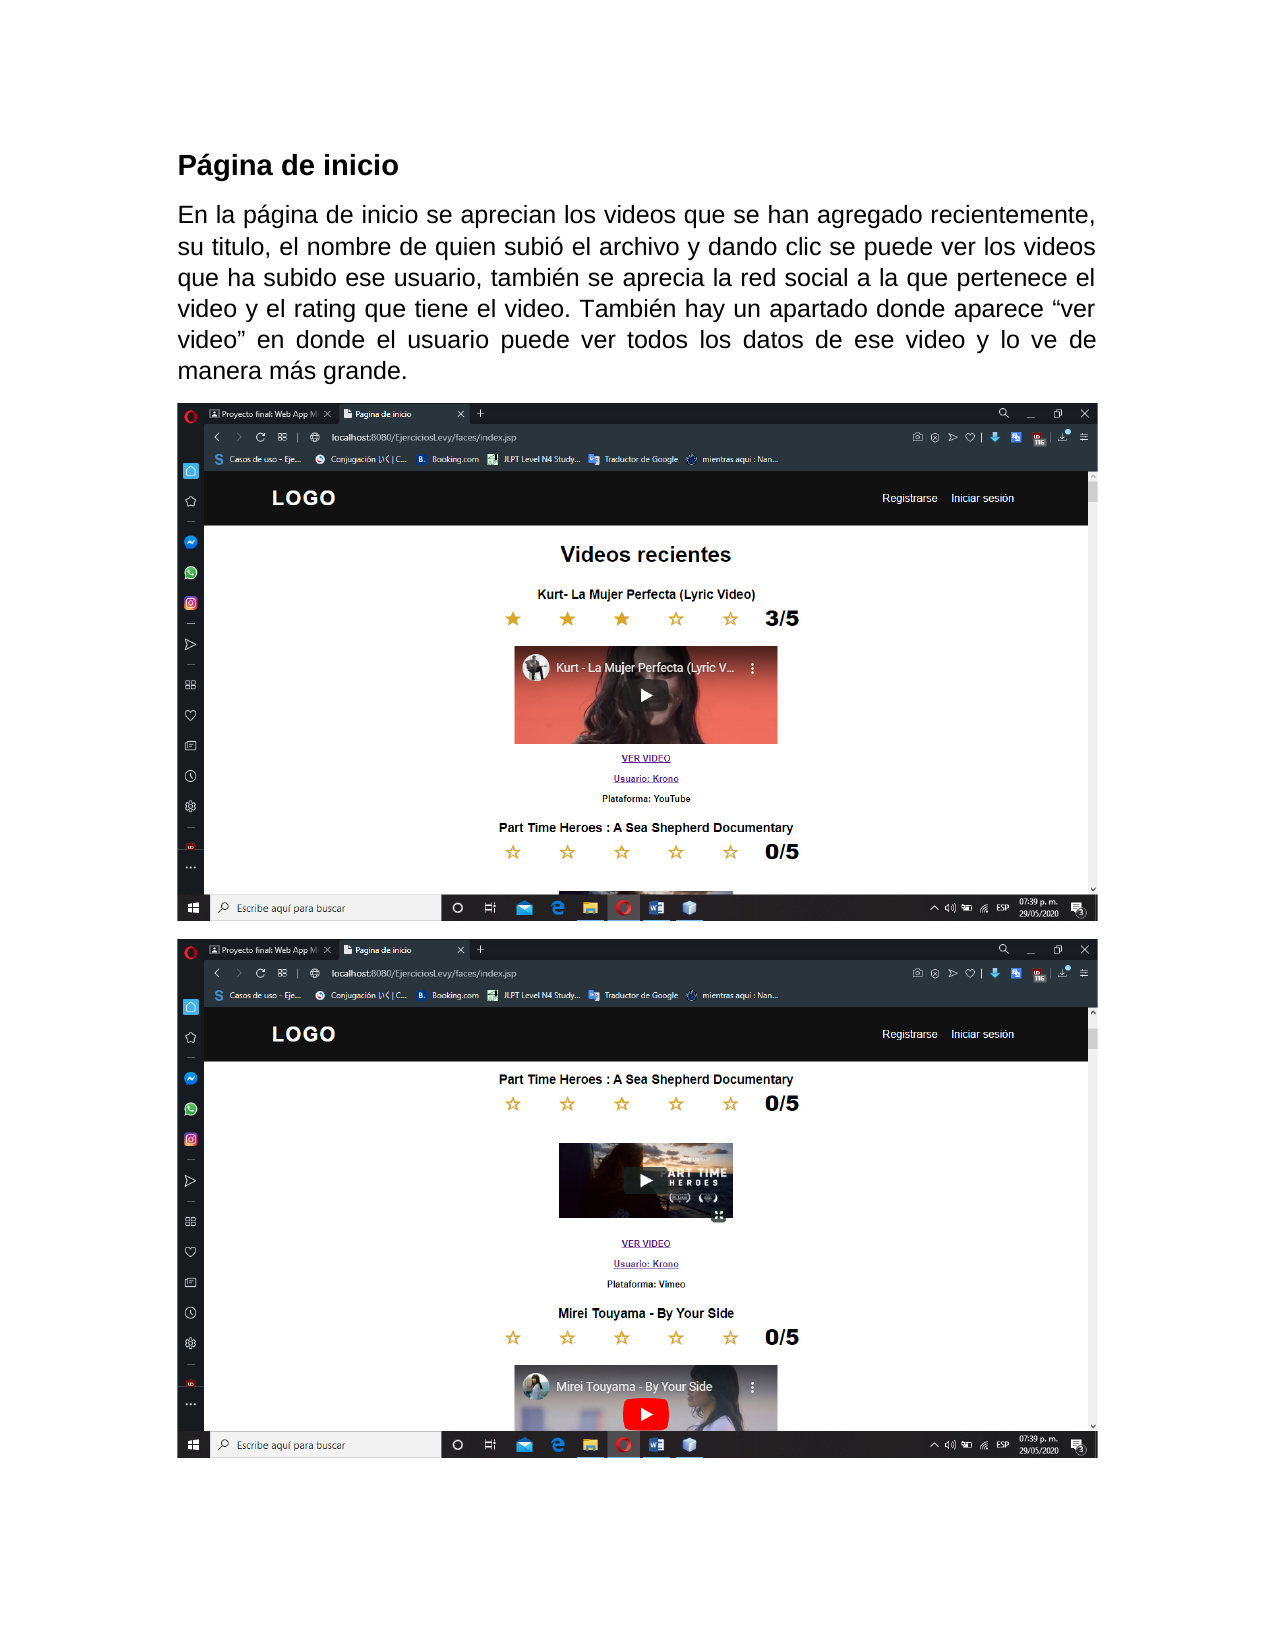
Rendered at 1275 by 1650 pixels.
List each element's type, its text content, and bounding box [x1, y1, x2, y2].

picture [177, 403, 1098, 921]
picture [177, 939, 1098, 1458]
text Página de inicio [177, 148, 1098, 181]
text En la página de inicio se aprecian los videos que se han agregado recientemente, su titulo, el nombre de quien subió el archivo y dando clic se puede ver los videos que ha subido ese usuario, también se aprecia la red social a la que pertenece el video y el rating que tiene el video. También hay un apartado donde aparece “ver video” en donde el usuario puede ver todos los datos de ese video y lo ve de manera más grande. [177, 200, 1098, 384]
